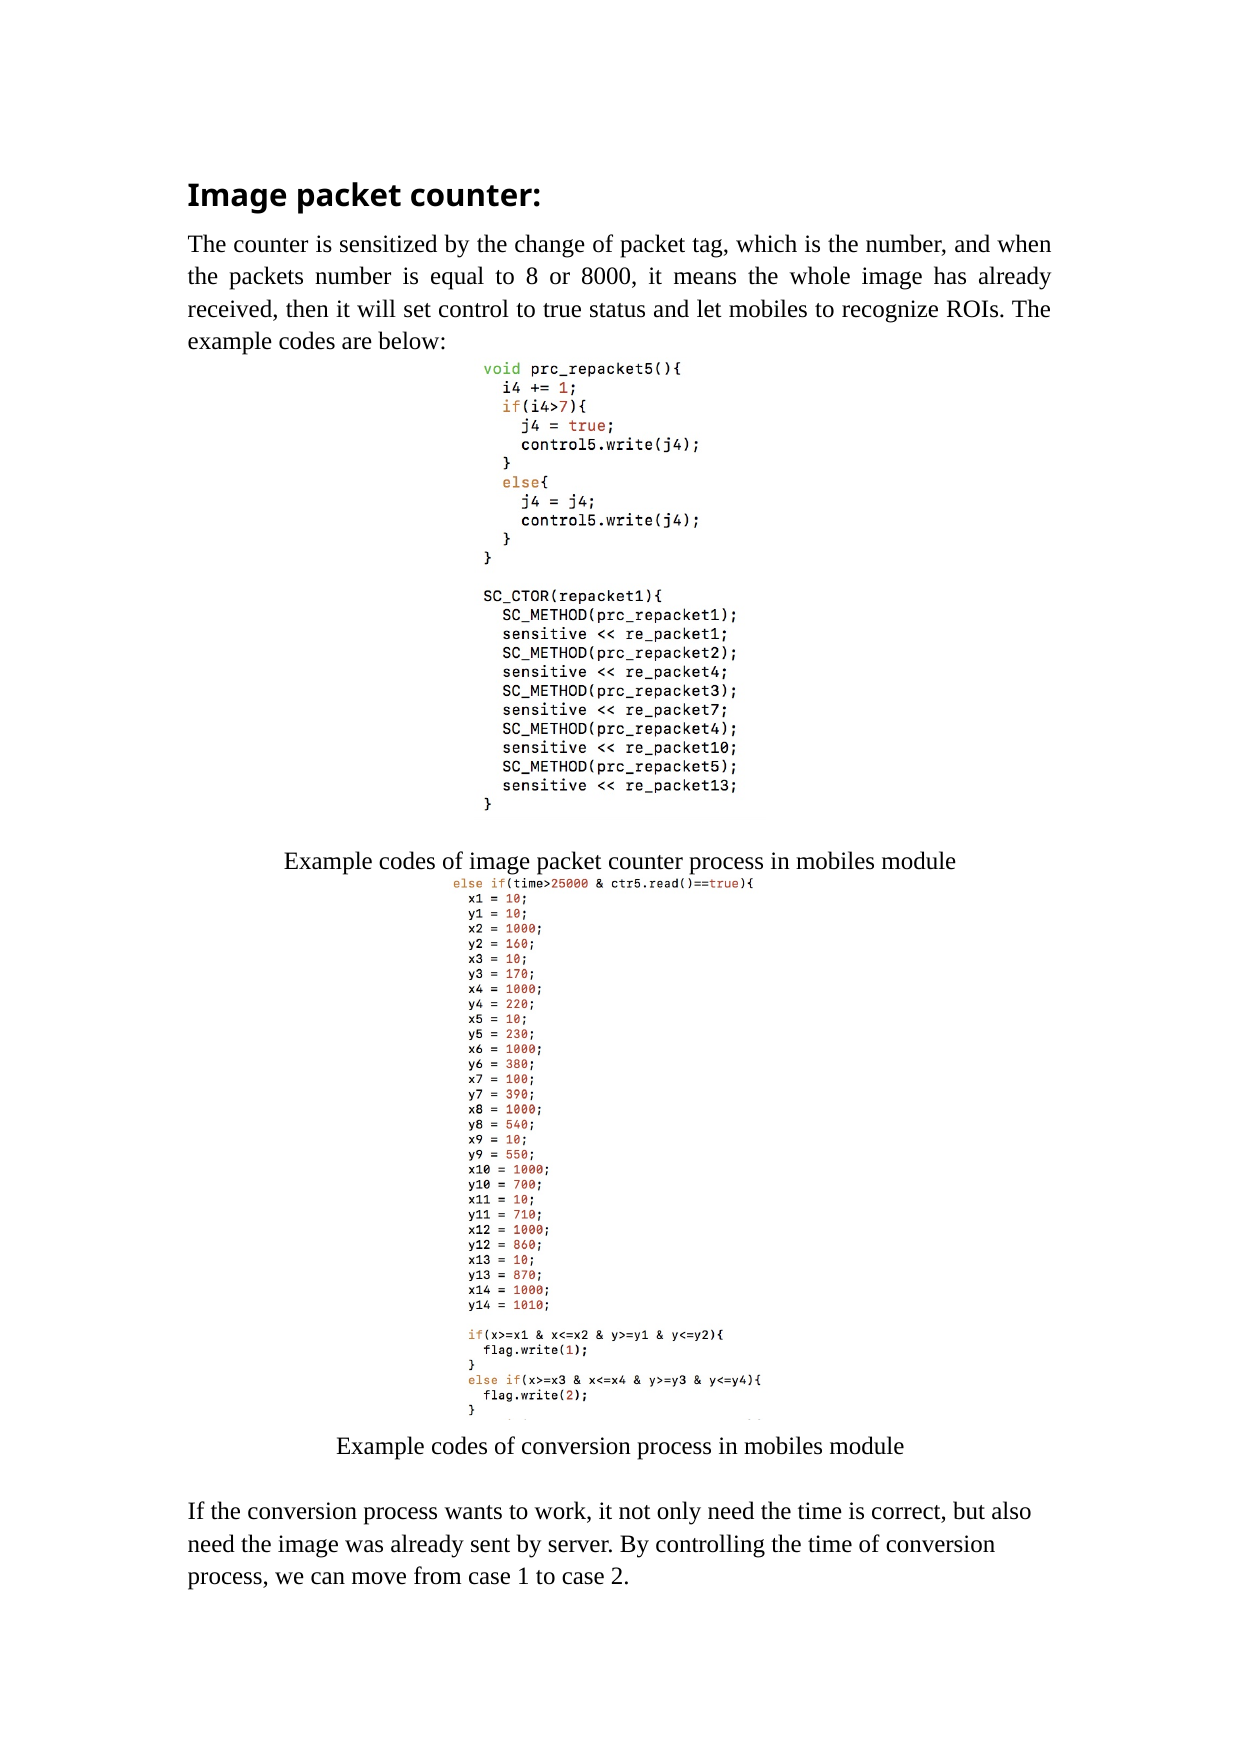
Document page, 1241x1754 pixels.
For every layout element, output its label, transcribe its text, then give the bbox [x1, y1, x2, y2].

text Image packet counter: [187, 162, 1053, 227]
text Example codes of conversion process in mobiles module [187, 1429, 1053, 1462]
picture [474, 357, 766, 820]
text If the conversion process wants to work, it not only need the time is correct, but also need the image was already sent by server. By controlling the time of conversion process, we can move from case 1 to case 2. [187, 1494, 1053, 1592]
picture [449, 877, 792, 1420]
text The counter is sensitized by the change of packet tag, which is the number, and when the packets number is equal to 8 or 8000, it means the whole image has already received, then it will set control to true status and let mobiles to recognize ROIs. The example codes are below: [187, 227, 1053, 357]
text Example codes of image packet counter process in mobiles module [187, 844, 1053, 877]
